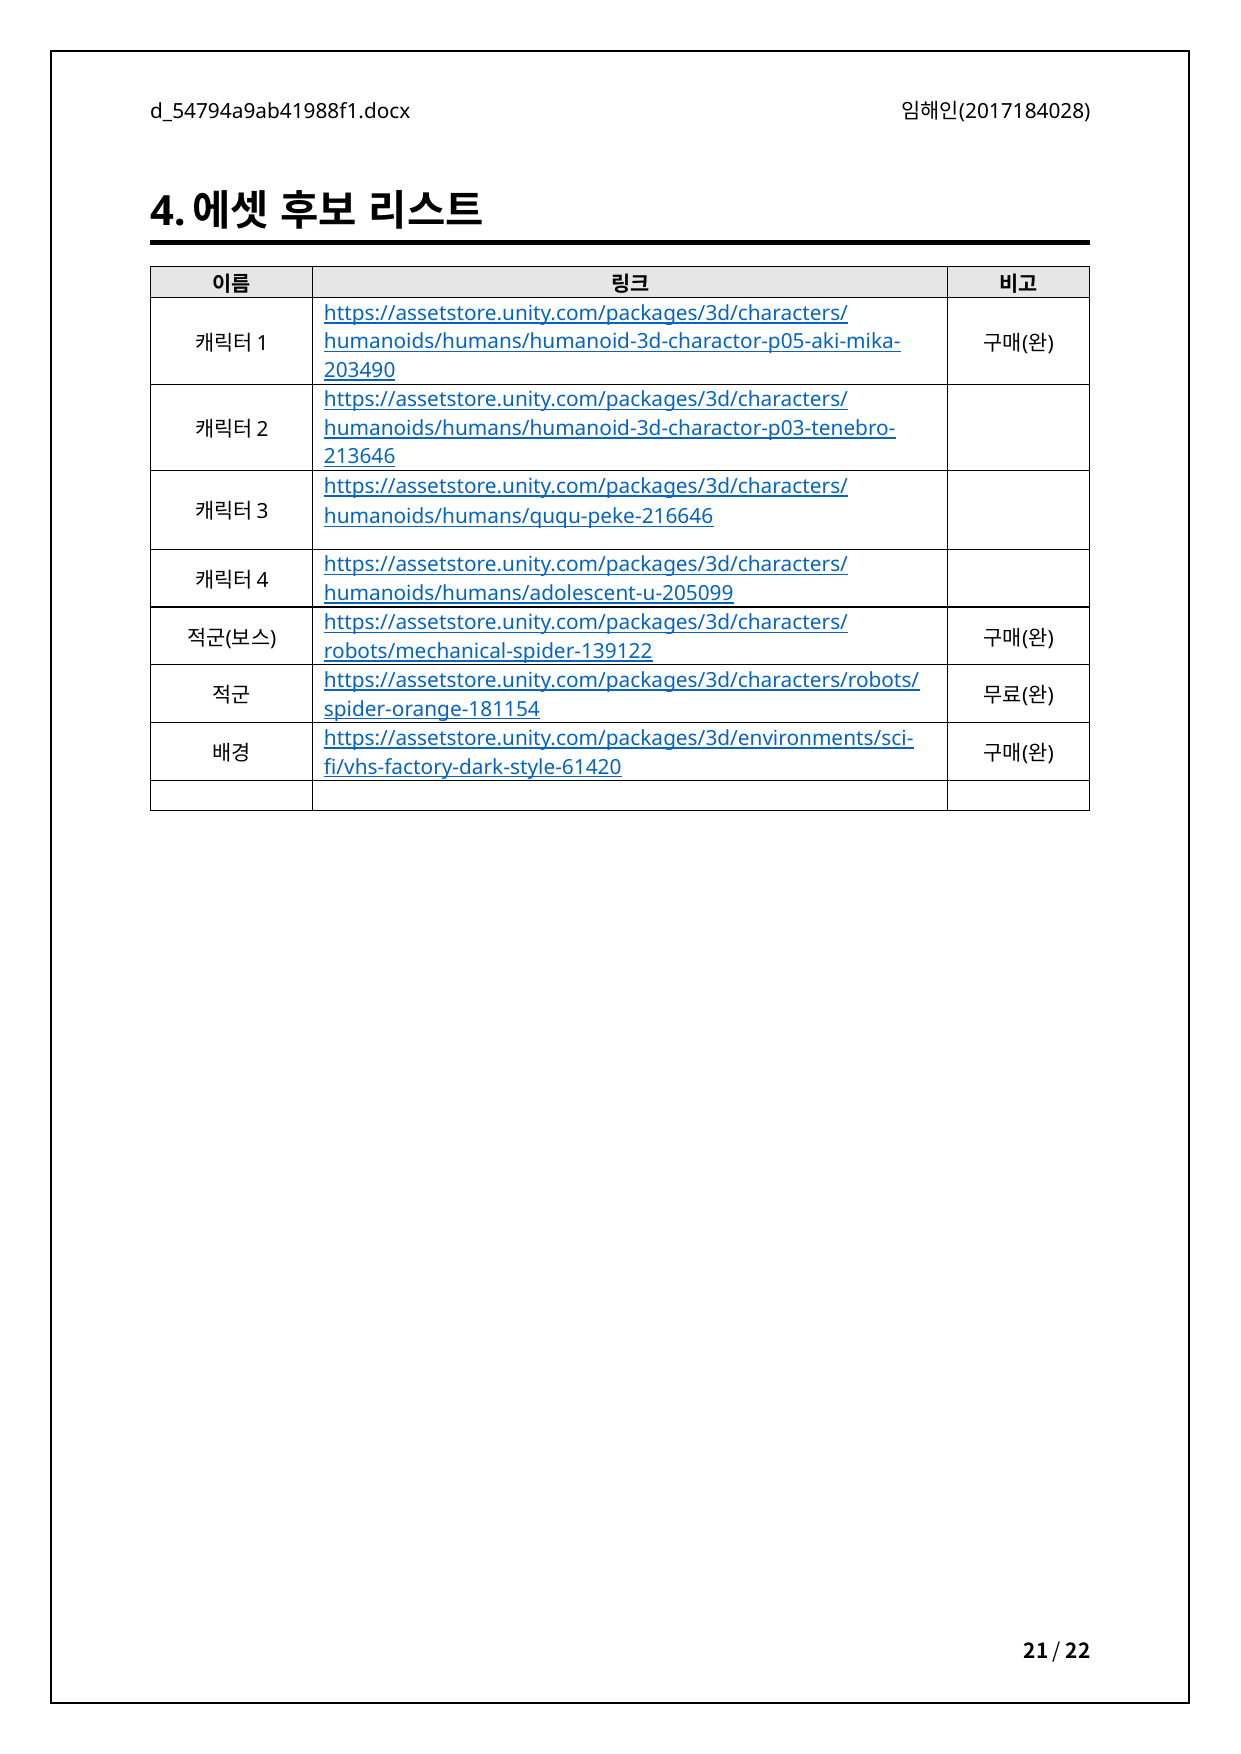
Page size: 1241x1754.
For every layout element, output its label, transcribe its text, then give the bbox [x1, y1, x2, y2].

table_header 링크 [313, 267, 947, 297]
table_cell https://assetstore.unity.com/packages/3d/characters/humanoids/humans/adolescent-u-205099 [313, 550, 947, 606]
table_cell [948, 550, 1089, 606]
table_cell https://assetstore.unity.com/packages/3d/characters/humanoids/humans/humanoid-3d-charactor-p05-aki-mika-203490 [313, 298, 947, 383]
table_cell 적군(보스) [151, 608, 312, 664]
table_cell [948, 781, 1089, 810]
table_header 이름 [151, 267, 312, 297]
table_cell 캐릭터3 [151, 471, 312, 548]
table_cell 배경 [151, 723, 312, 780]
table_cell [151, 781, 312, 810]
table_cell [948, 385, 1089, 470]
table_cell https://assetstore.unity.com/packages/3d/characters/robots/spider-orange-181154 [313, 665, 947, 722]
table_cell 구매(완) [948, 723, 1089, 780]
table_cell 적군 [151, 665, 312, 722]
table_cell https://assetstore.unity.com/packages/3d/environments/sci-fi/vhs-factory-dark-style-61420 [313, 723, 947, 780]
table_cell 무료(완) [948, 665, 1089, 722]
table_cell 캐릭터2 [151, 385, 312, 470]
table_cell 구매(완) [948, 608, 1089, 664]
table_cell [948, 471, 1089, 548]
table_cell https://assetstore.unity.com/packages/3d/characters/robots/mechanical-spider-139122 [313, 608, 947, 664]
table_cell [313, 781, 947, 810]
table_cell 캐릭터1 [151, 298, 312, 383]
table_cell https://assetstore.unity.com/packages/3d/characters/humanoids/humans/ququ-peke-216646 [313, 471, 947, 548]
table_cell 캐릭터4 [151, 550, 312, 606]
table_header 비고 [948, 267, 1089, 297]
table_cell https://assetstore.unity.com/packages/3d/characters/humanoids/humans/humanoid-3d-charactor-p03-tenebro-213646 [313, 385, 947, 470]
table_cell 구매(완) [948, 298, 1089, 383]
subtitle 에셋 후보 리스트 [150, 177, 1090, 240]
